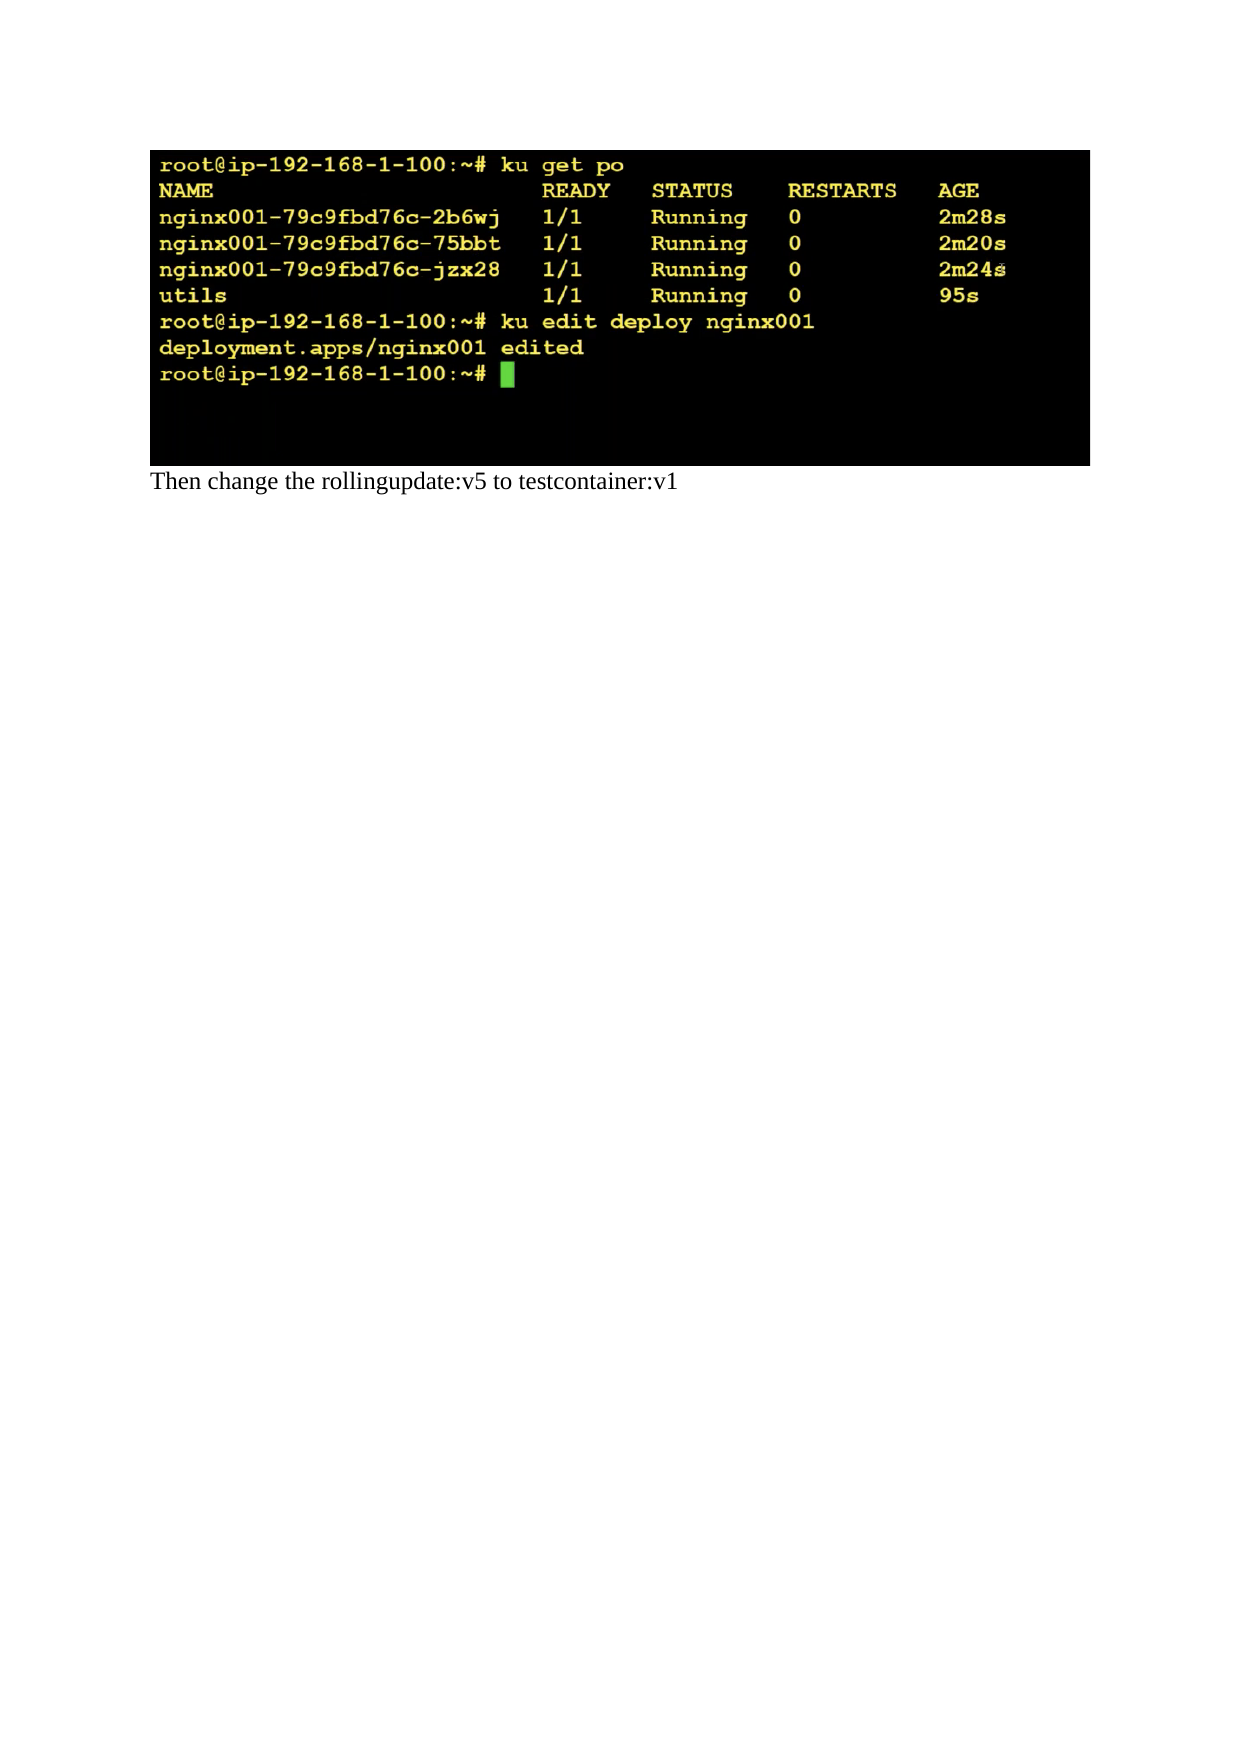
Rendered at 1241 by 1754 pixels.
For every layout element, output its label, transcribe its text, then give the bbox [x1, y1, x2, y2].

picture [150, 150, 1091, 466]
text Then change the rollingupdate:v5 to testcontainer:v1 [150, 466, 1090, 494]
